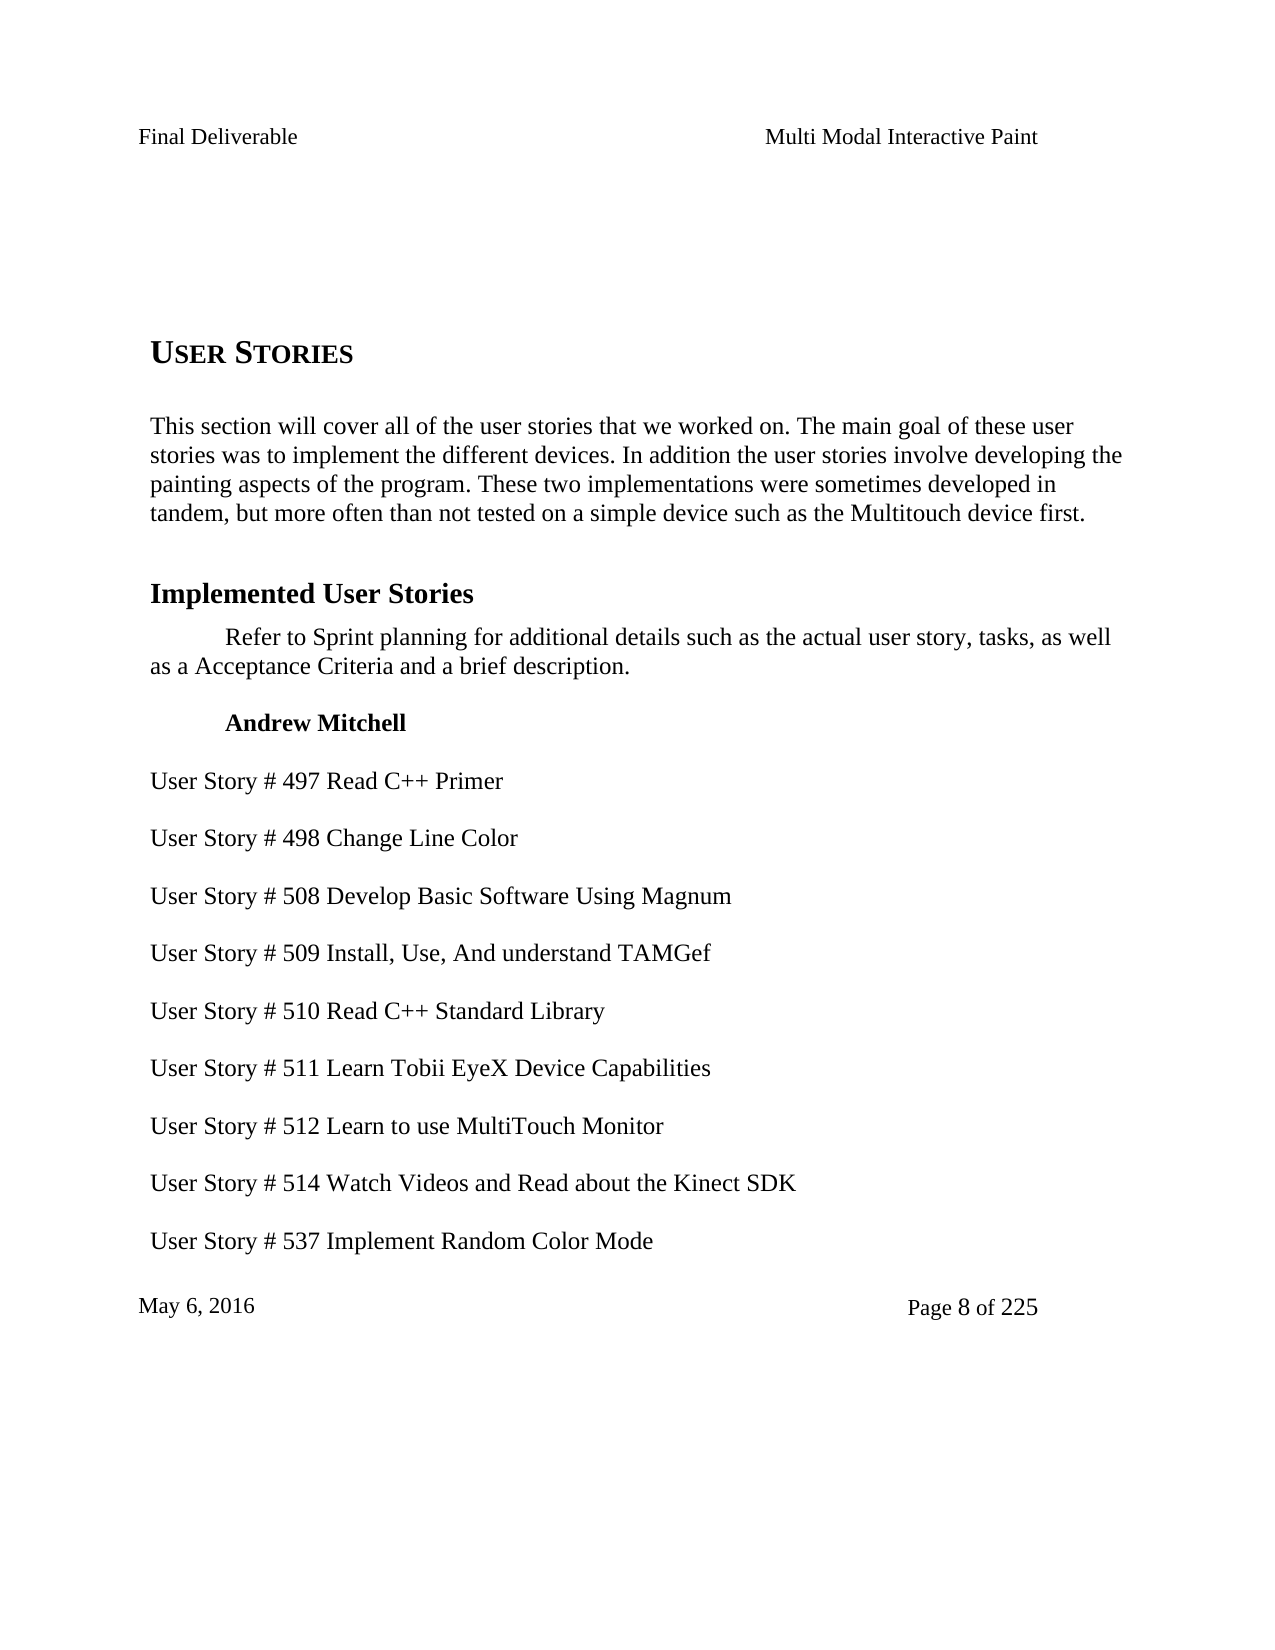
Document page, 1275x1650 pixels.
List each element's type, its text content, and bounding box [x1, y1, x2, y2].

text Andrew Mitchell [150, 708, 1125, 737]
text User Story # 514 Watch Videos and Read about the Kinect SDK [150, 1168, 1125, 1197]
subtitle Implemented User Stories [150, 576, 1125, 609]
text User Story # 509 Install, Use, And understand TAMGef [150, 938, 1125, 967]
text User Story # 497 Read C++ Primer [150, 766, 1125, 794]
text This section will cover all of the user stories that we worked on. The main goal of these user stories was to implement the different devices. In addition the user stories involve developing the painting aspects of the program. These two implementations were sometimes developed in tandem, but more often than not tested on a simple device such as the Multitouch device first. [150, 411, 1125, 526]
text User Story # 508 Develop Basic Software Using Magnum [150, 881, 1125, 909]
text User Story # 511 Learn Tobii EyeX Device Capabilities [150, 1053, 1125, 1082]
subtitle User Stories [150, 332, 1125, 370]
text User Story # 537 Implement Random Color Mode [150, 1226, 1125, 1254]
text User Story # 498 Change Line Color [150, 823, 1125, 852]
text User Story # 512 Learn to use MultiTouch Monitor [150, 1111, 1125, 1139]
text User Story # 510 Read C++ Standard Library [150, 996, 1125, 1024]
text Refer to Sprint planning for additional details such as the actual user story, tasks, as well as a Acceptance Criteria and a brief description. [150, 622, 1125, 679]
